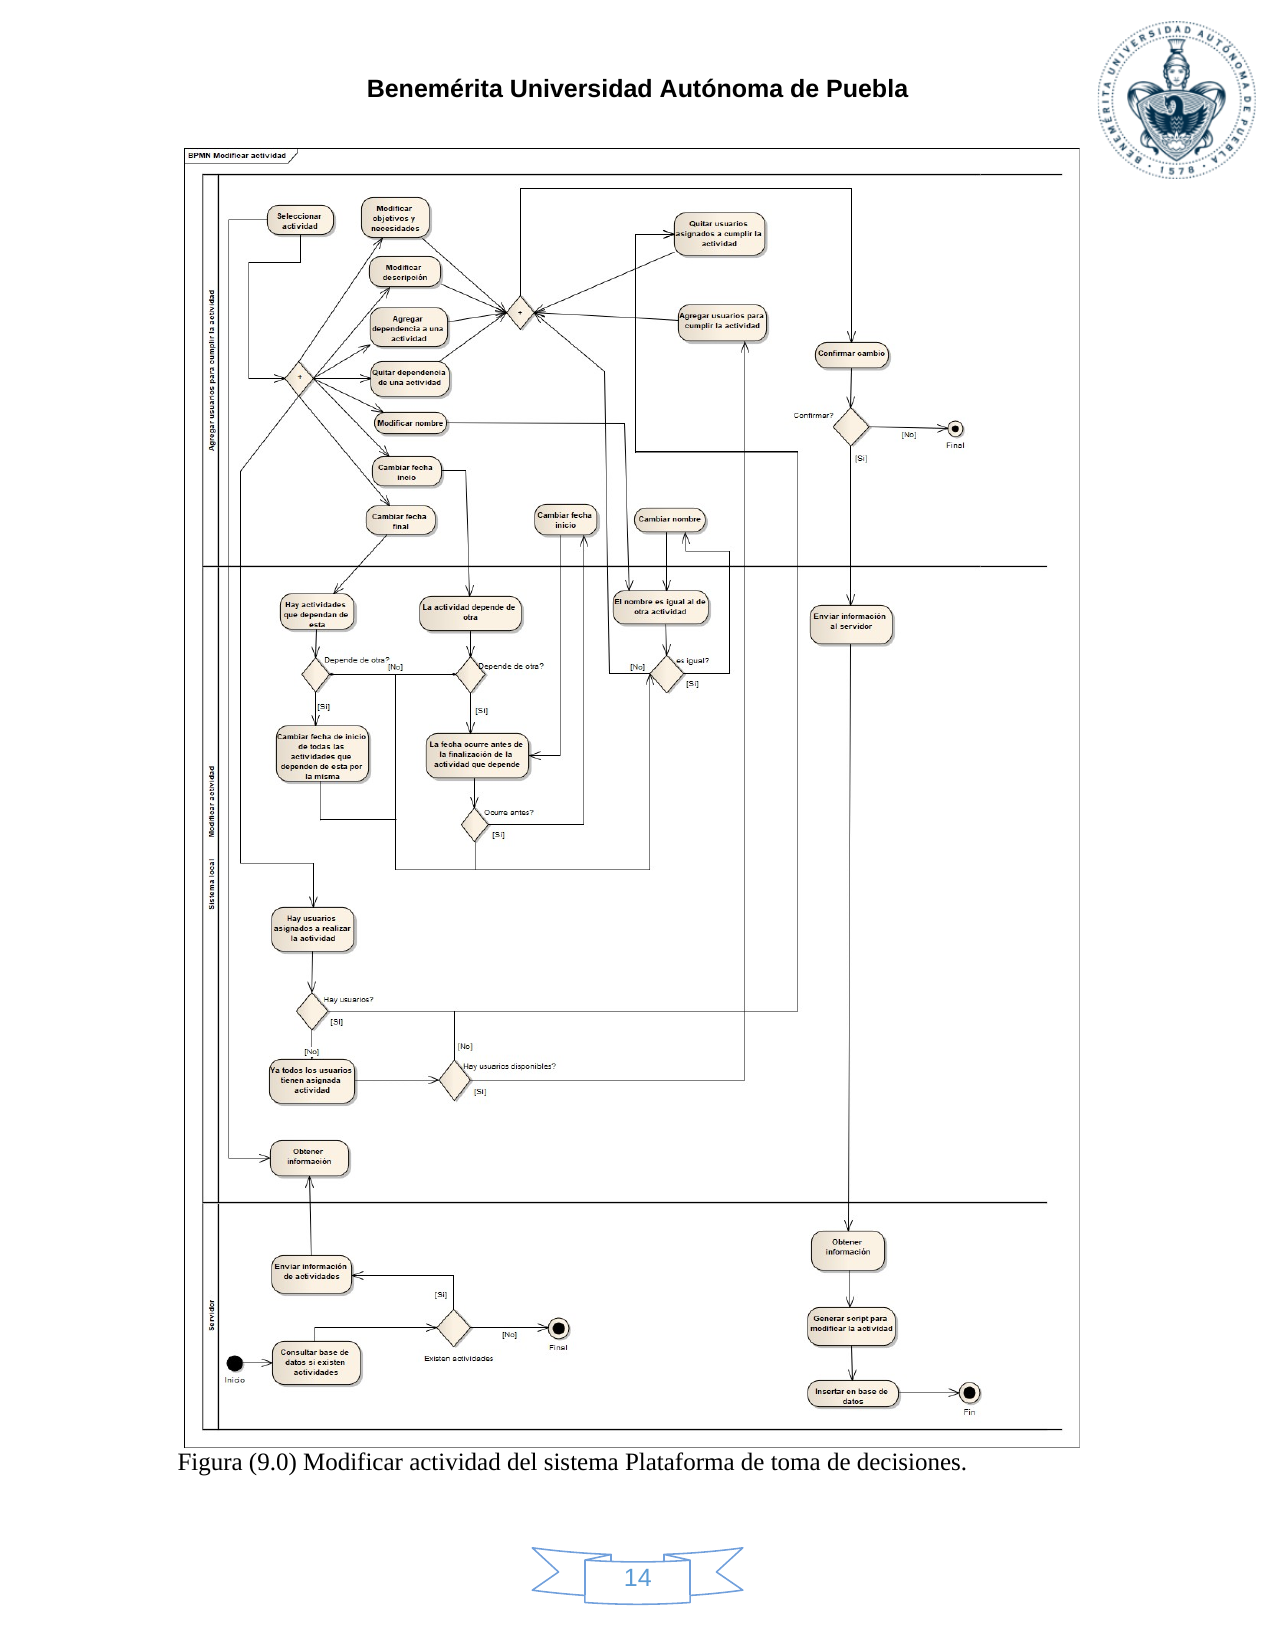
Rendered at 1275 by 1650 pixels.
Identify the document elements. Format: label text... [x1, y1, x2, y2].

picture [183, 147, 1080, 1448]
picture [1097, 21, 1256, 179]
text Figura (9.0) Modificar actividad del sistema Plataforma de toma de decisiones. [177, 1447, 1098, 1476]
